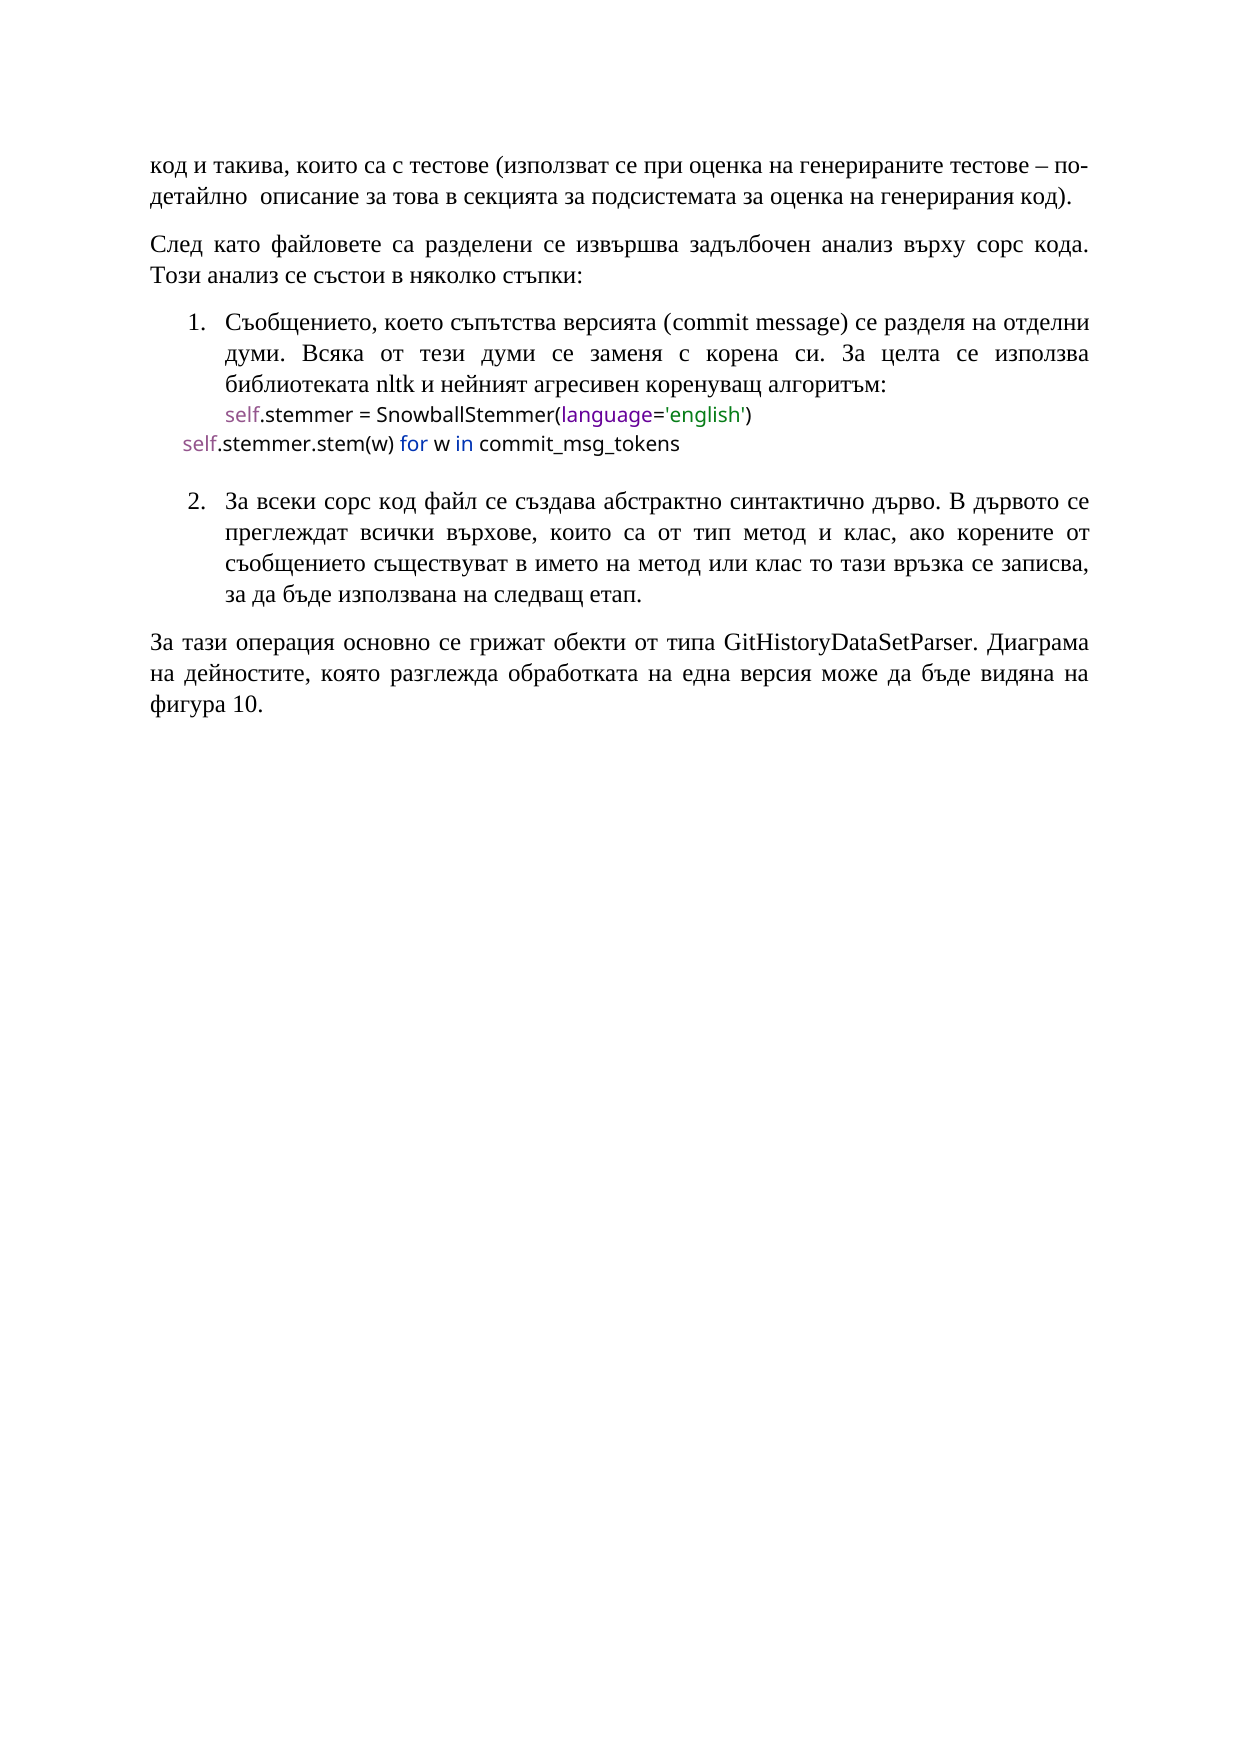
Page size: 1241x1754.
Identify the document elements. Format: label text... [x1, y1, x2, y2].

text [150, 150, 1090, 210]
list За всеки сорс код файл се създава абстрактно синтактично дърво. В дървото се преглеждат всички върхове, които са от тип метод и клас, ако корените от съобщението съществуват в името на метод или клас то тази връзка се записва, за да бъде използвана на следващ етап. [187, 486, 1090, 608]
text self.stemmer.stem(w) for w in commit_msg_tokens [150, 429, 1090, 457]
text След като файловете са разделени се извършва задълбочен анализ върху сорс кода. Този анализ се състои в няколко стъпки: [150, 229, 1090, 288]
list self.stemmer = SnowballStemmer(language='english') [225, 401, 1090, 429]
list Съобщението, което съпътства версията (commit message) се разделя на отделни думи. Всяка от тези думи се заменя с корена си. За целта се използва библиотеката nltk и нейният агресивен коренуващ алгоритъм: [187, 307, 1090, 398]
text За тази операция основно се грижат обекти от типа GitHistoryDataSetParser. Диаграма на дейностите, която разглежда обработката на една версия може да бъде видяна на фигура 10. [150, 627, 1090, 718]
